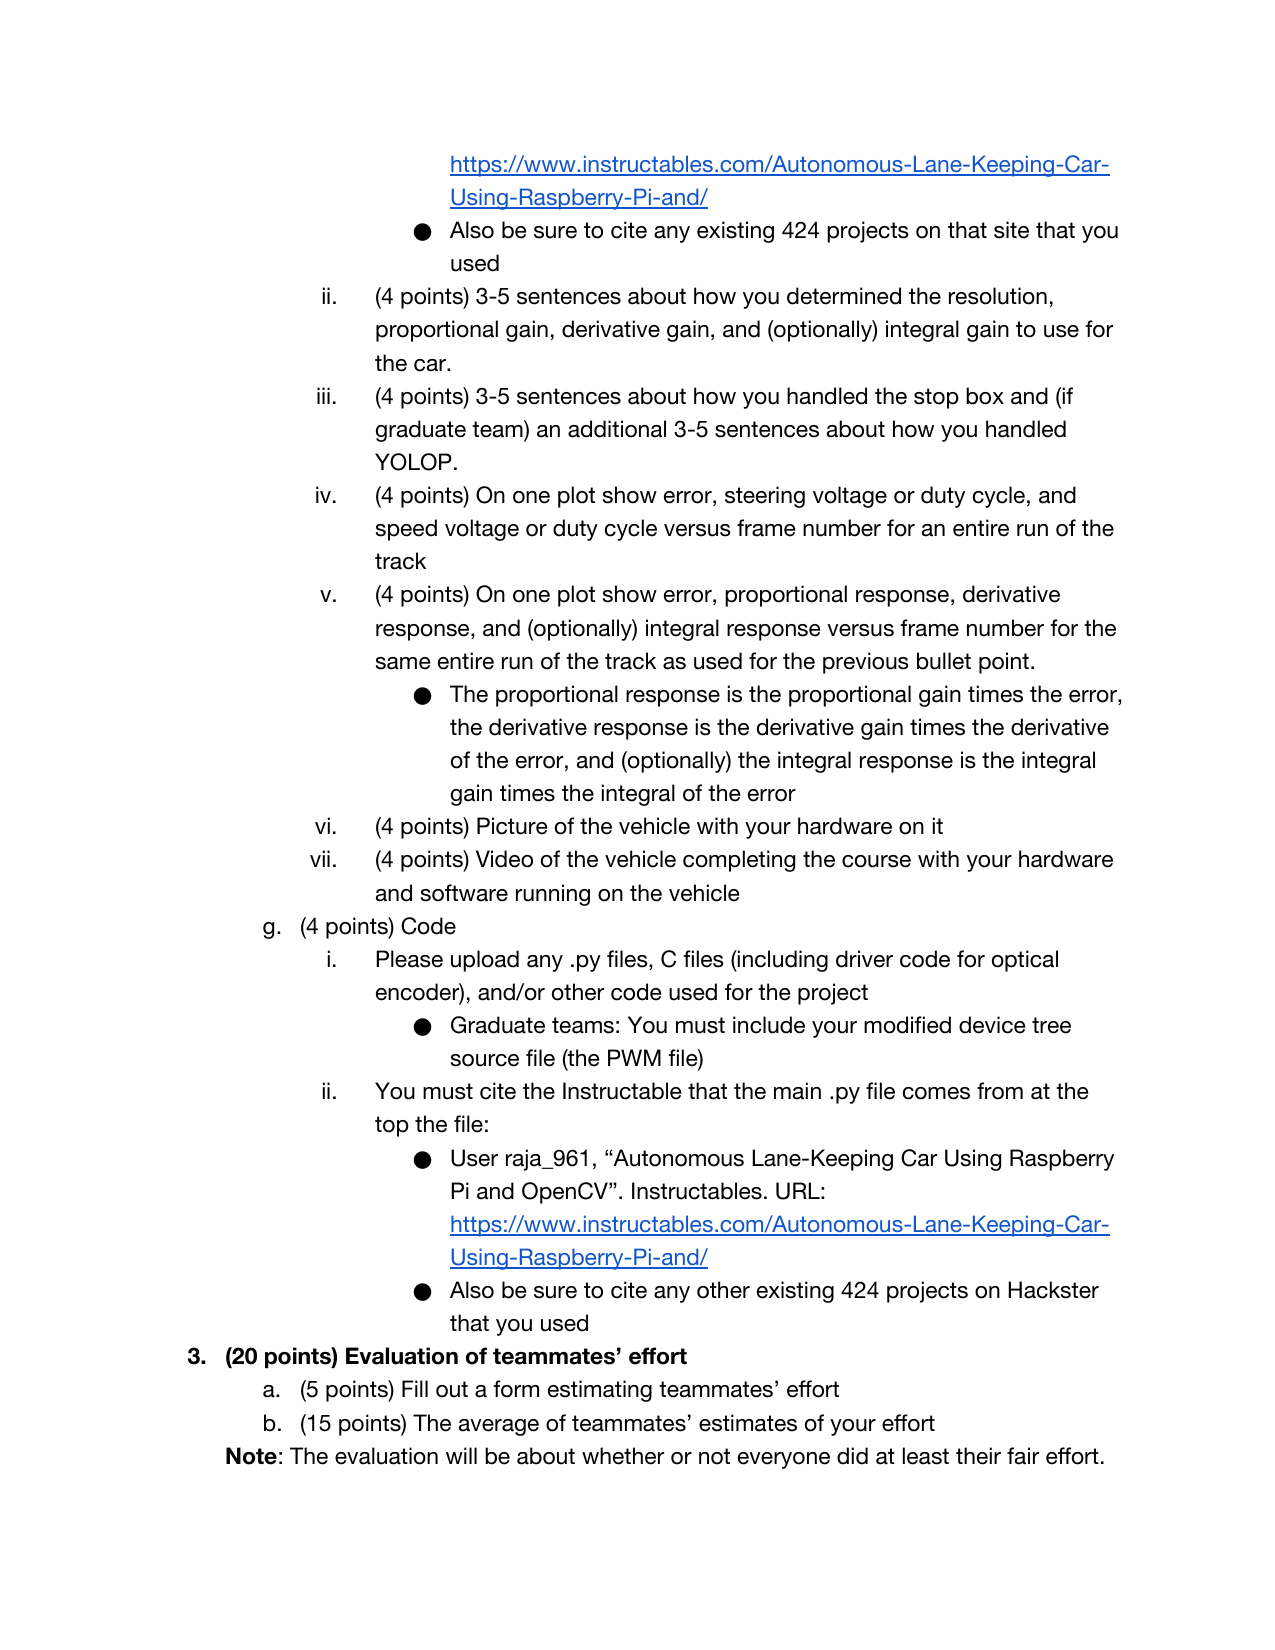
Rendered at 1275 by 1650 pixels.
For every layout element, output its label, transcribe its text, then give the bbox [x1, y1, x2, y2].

list (20 points) Evaluation of teammates’ effort [187, 1342, 1125, 1371]
list (4 points) On one plot show error, steering voltage or duty cycle, and speed voltage or duty cycle versus frame number for an entire run of the track [337, 481, 1125, 576]
list You must cite the Instructable that the main .py file comes from at the top the file: [337, 1077, 1125, 1139]
list (4 points) Picture of the vehicle with your hardware on it [337, 812, 1125, 841]
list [412, 150, 1125, 212]
list (4 points) Code [262, 912, 1125, 941]
list Graduate teams: You must include your modified device tree source file (the PWM file) [412, 1011, 1125, 1073]
list (4 points) 3-5 sentences about how you handled the stop box and (if graduate team) an additional 3-5 sentences about how you handled YOLOP. [337, 382, 1125, 477]
list (4 points) 3-5 sentences about how you determined the resolution, proportional gain, derivative gain, and (optionally) integral gain to use for the car. [337, 282, 1125, 378]
text Note: The evaluation will be about whether or not everyone did at least their fair effort. [225, 1442, 1125, 1471]
list (4 points) On one plot show error, proportional response, derivative response, and (optionally) integral response versus frame number for the same entire run of the track as used for the previous bullet point. [337, 581, 1125, 676]
list Also be sure to cite any other existing 424 projects on Hackster that you used [412, 1276, 1125, 1338]
list (15 points) The average of teammates’ estimates of your effort [262, 1409, 1125, 1438]
list Please upload any .py files, C files (including driver code for optical encoder), and/or other code used for the project [337, 945, 1125, 1007]
list Also be sure to cite any existing 424 projects on that site that you used [412, 216, 1125, 278]
list (5 points) Fill out a form estimating teammates’ effort [262, 1376, 1125, 1404]
list (4 points) Video of the vehicle completing the course with your hardware and software running on the vehicle [337, 846, 1125, 908]
list The proportional response is the proportional gain times the error, the derivative response is the derivative gain times the derivative of the error, and (optionally) the integral response is the integral gain times the integral of the error [412, 680, 1125, 808]
